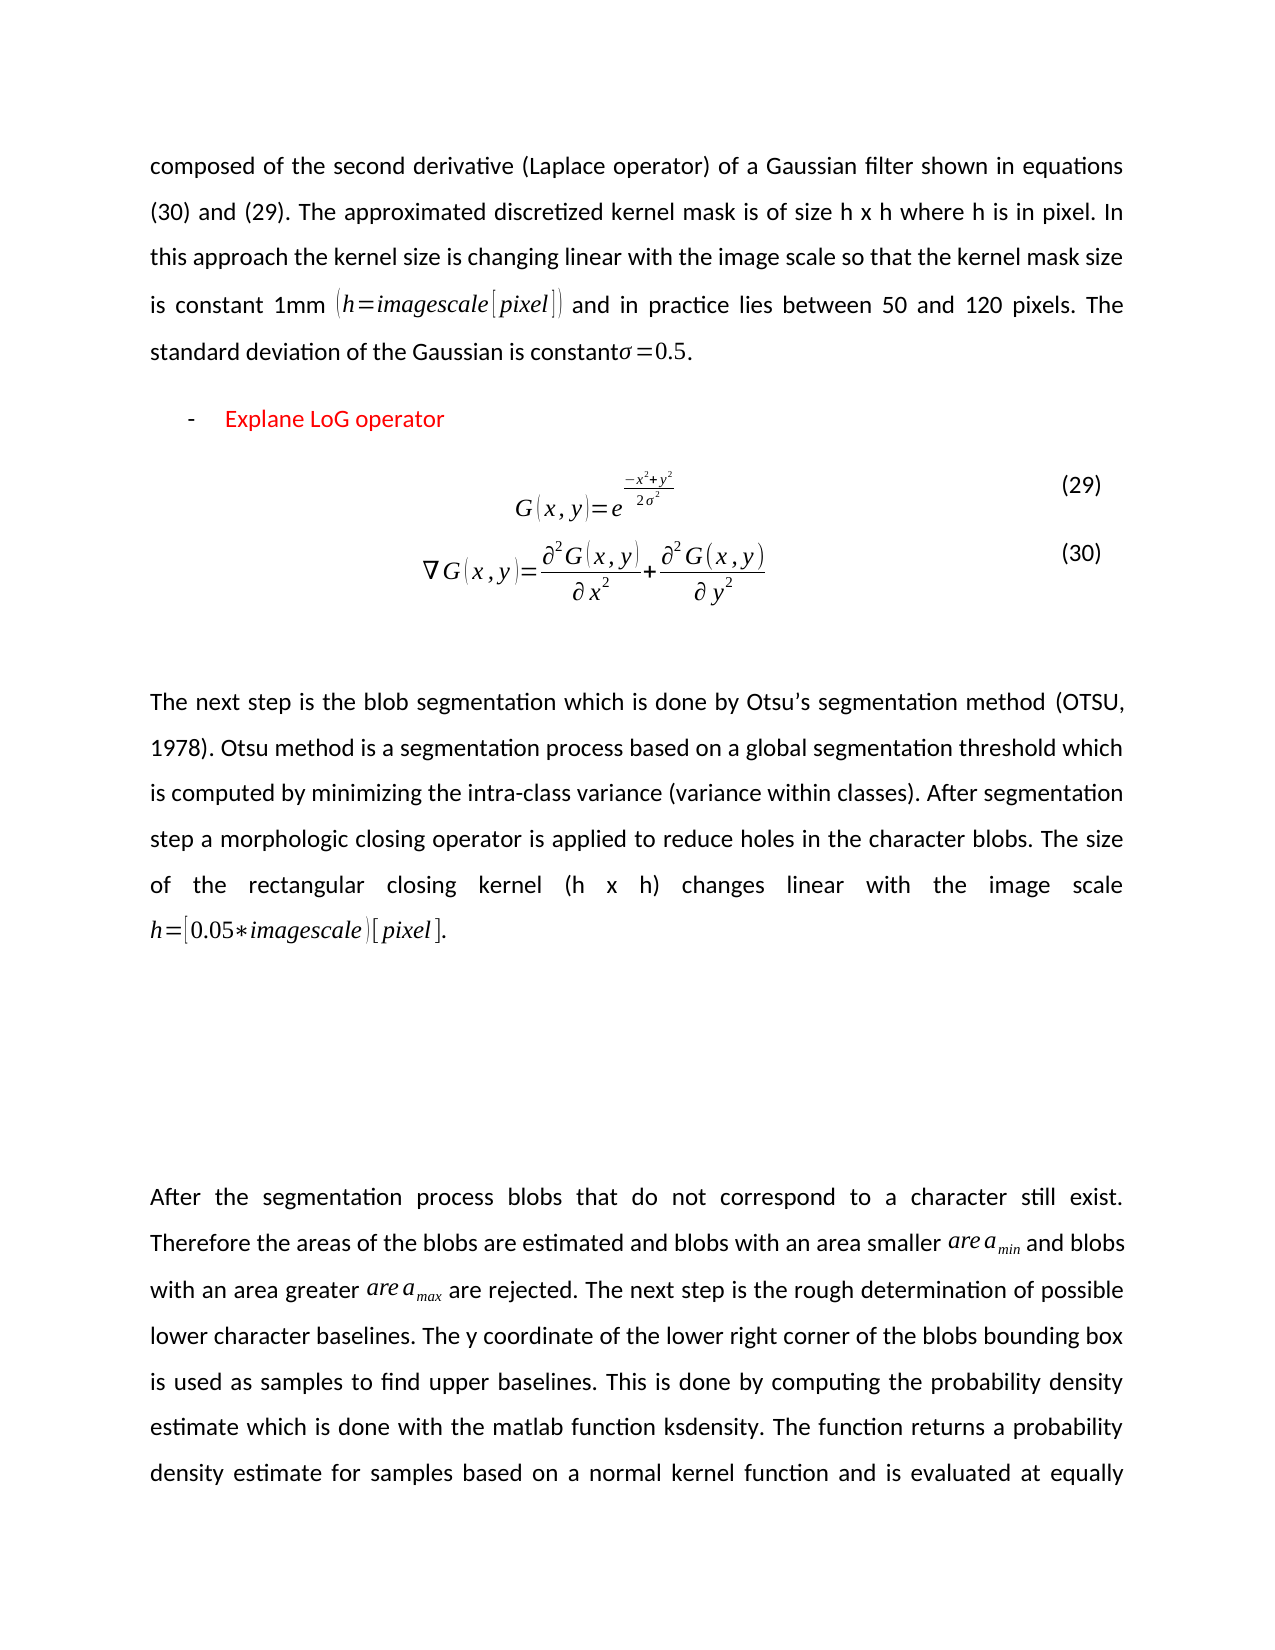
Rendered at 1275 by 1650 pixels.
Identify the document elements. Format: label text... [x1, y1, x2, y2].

table_header [139, 469, 1050, 537]
text The next step is the blob segmentation which is done by Otsu’s segmentation method . Otsu method is a segmentation process based on a global segmentation threshold which is computed by minimizing the intra-class variance (variance within classes). After segmentation step a morphologic closing operator is applied to reduce holes in the character blobs. The size of the rectangular closing kernel (h x h) changes linear with the image scale . [150, 686, 1125, 945]
list Explane LoG operator [187, 403, 1125, 433]
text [150, 1181, 1125, 1488]
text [150, 150, 1125, 367]
table_cell [139, 538, 1050, 619]
